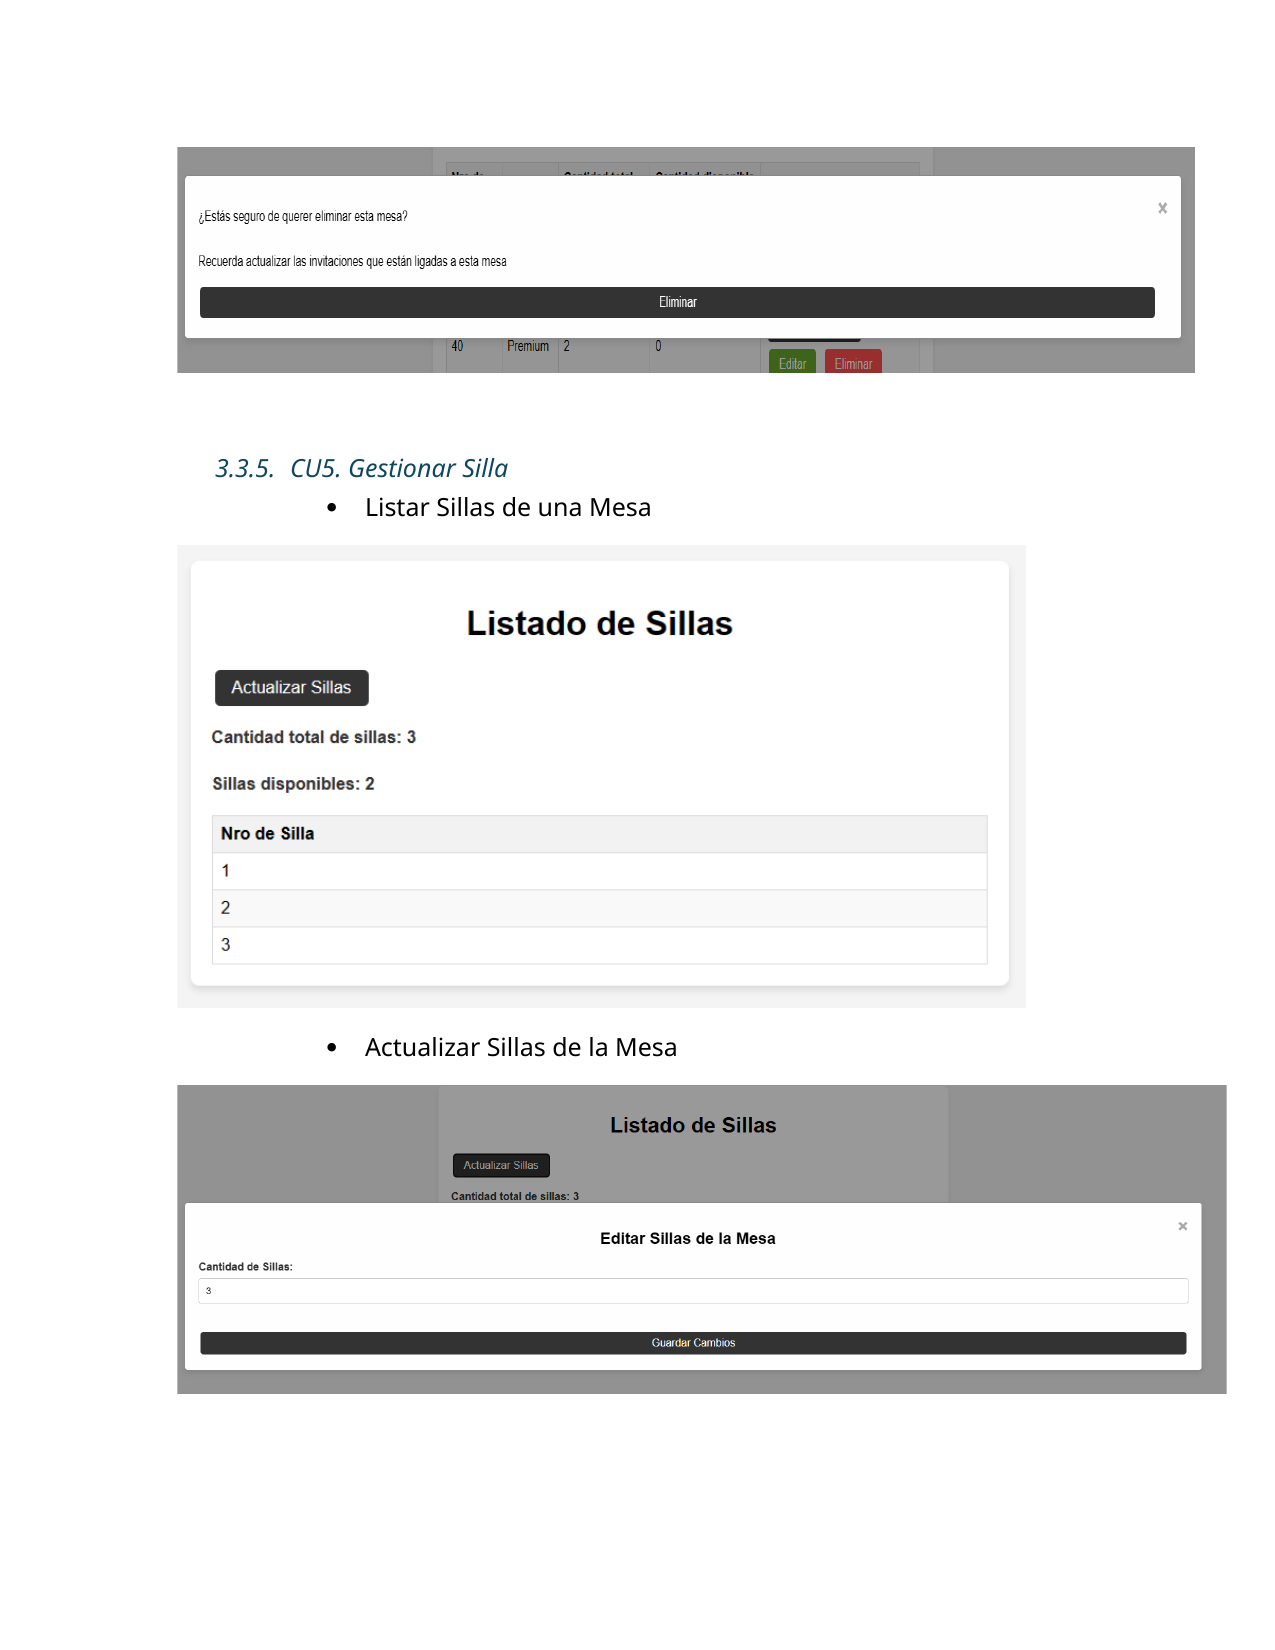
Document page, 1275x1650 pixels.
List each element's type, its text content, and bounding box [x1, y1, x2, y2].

subtitle CU5. Gestionar Silla [215, 450, 1098, 484]
picture [177, 545, 1027, 1008]
list Listar Sillas de una Mesa [327, 489, 1098, 523]
list Actualizar Sillas de la Mesa [327, 1029, 1098, 1063]
picture [177, 1085, 1227, 1394]
picture [177, 147, 1195, 373]
